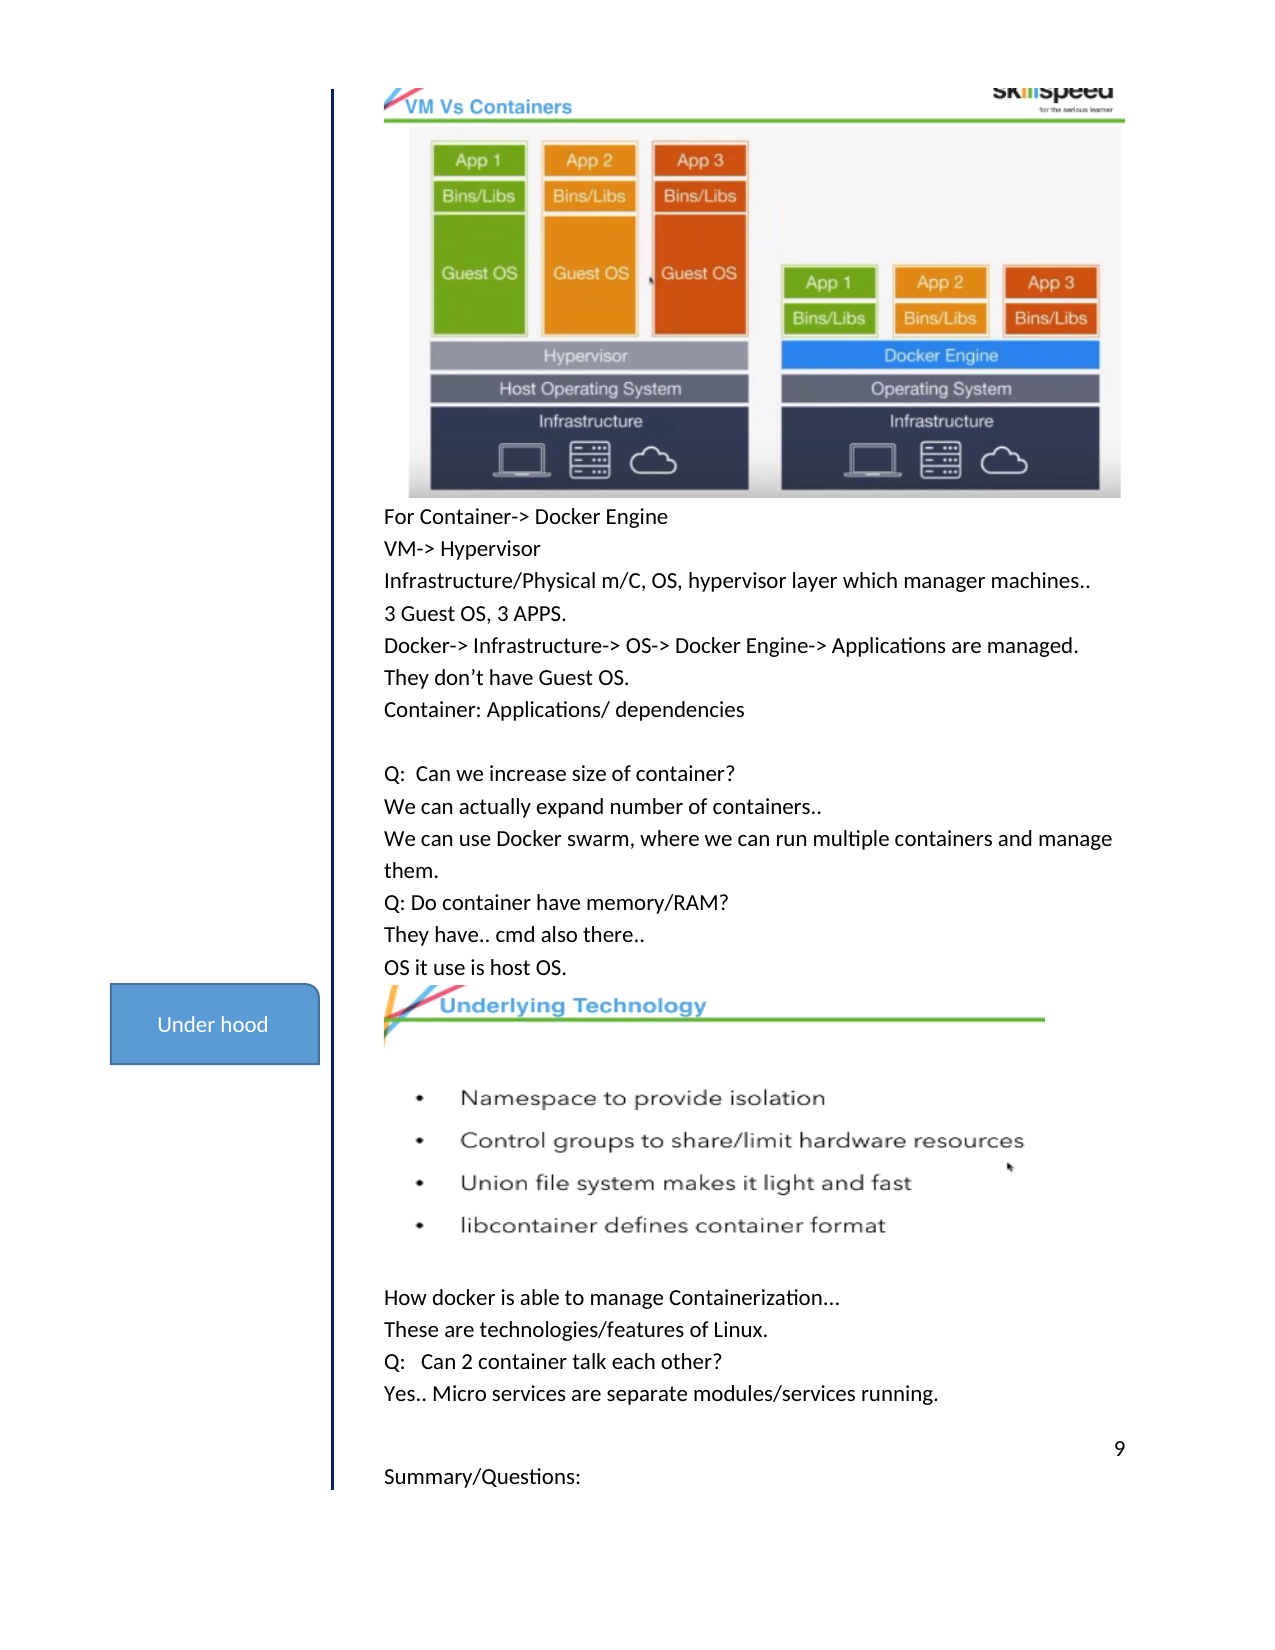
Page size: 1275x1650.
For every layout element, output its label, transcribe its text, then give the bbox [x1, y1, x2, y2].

text Container: Applications/ dependencies [384, 695, 1125, 723]
text OS it use is host OS. [384, 953, 1125, 981]
text Q: Do container have memory/RAM? [384, 888, 1125, 916]
text For Container-> Docker Engine [384, 502, 1125, 530]
picture [383, 88, 1125, 498]
text Infrastructure/Physical m/C, OS, hypervisor layer which manager machines.. [384, 566, 1125, 594]
text How docker is able to manage Containerization... [384, 1283, 1125, 1311]
text Q: Can 2 container talk each other? [384, 1347, 1125, 1375]
text Docker-> Infrastructure-> OS-> Docker Engine-> Applications are managed. [384, 631, 1125, 659]
text They have.. cmd also there.. [384, 921, 1125, 948]
picture [383, 985, 1045, 1279]
text Q: Can we increase size of container? [384, 759, 1125, 788]
text 3 Guest OS, 3 APPS. [384, 599, 1125, 627]
text They don’t have Guest OS. [384, 663, 1125, 691]
text We can actually expand number of containers.. [384, 792, 1125, 820]
text Yes.. Micro services are separate modules/services running. [384, 1379, 1125, 1407]
text These are technologies/features of Linux. [384, 1315, 1125, 1343]
text We can use Docker swarm, where we can run multiple containers and manage them. [384, 824, 1125, 884]
text VM-> Hypervisor [384, 534, 1125, 562]
